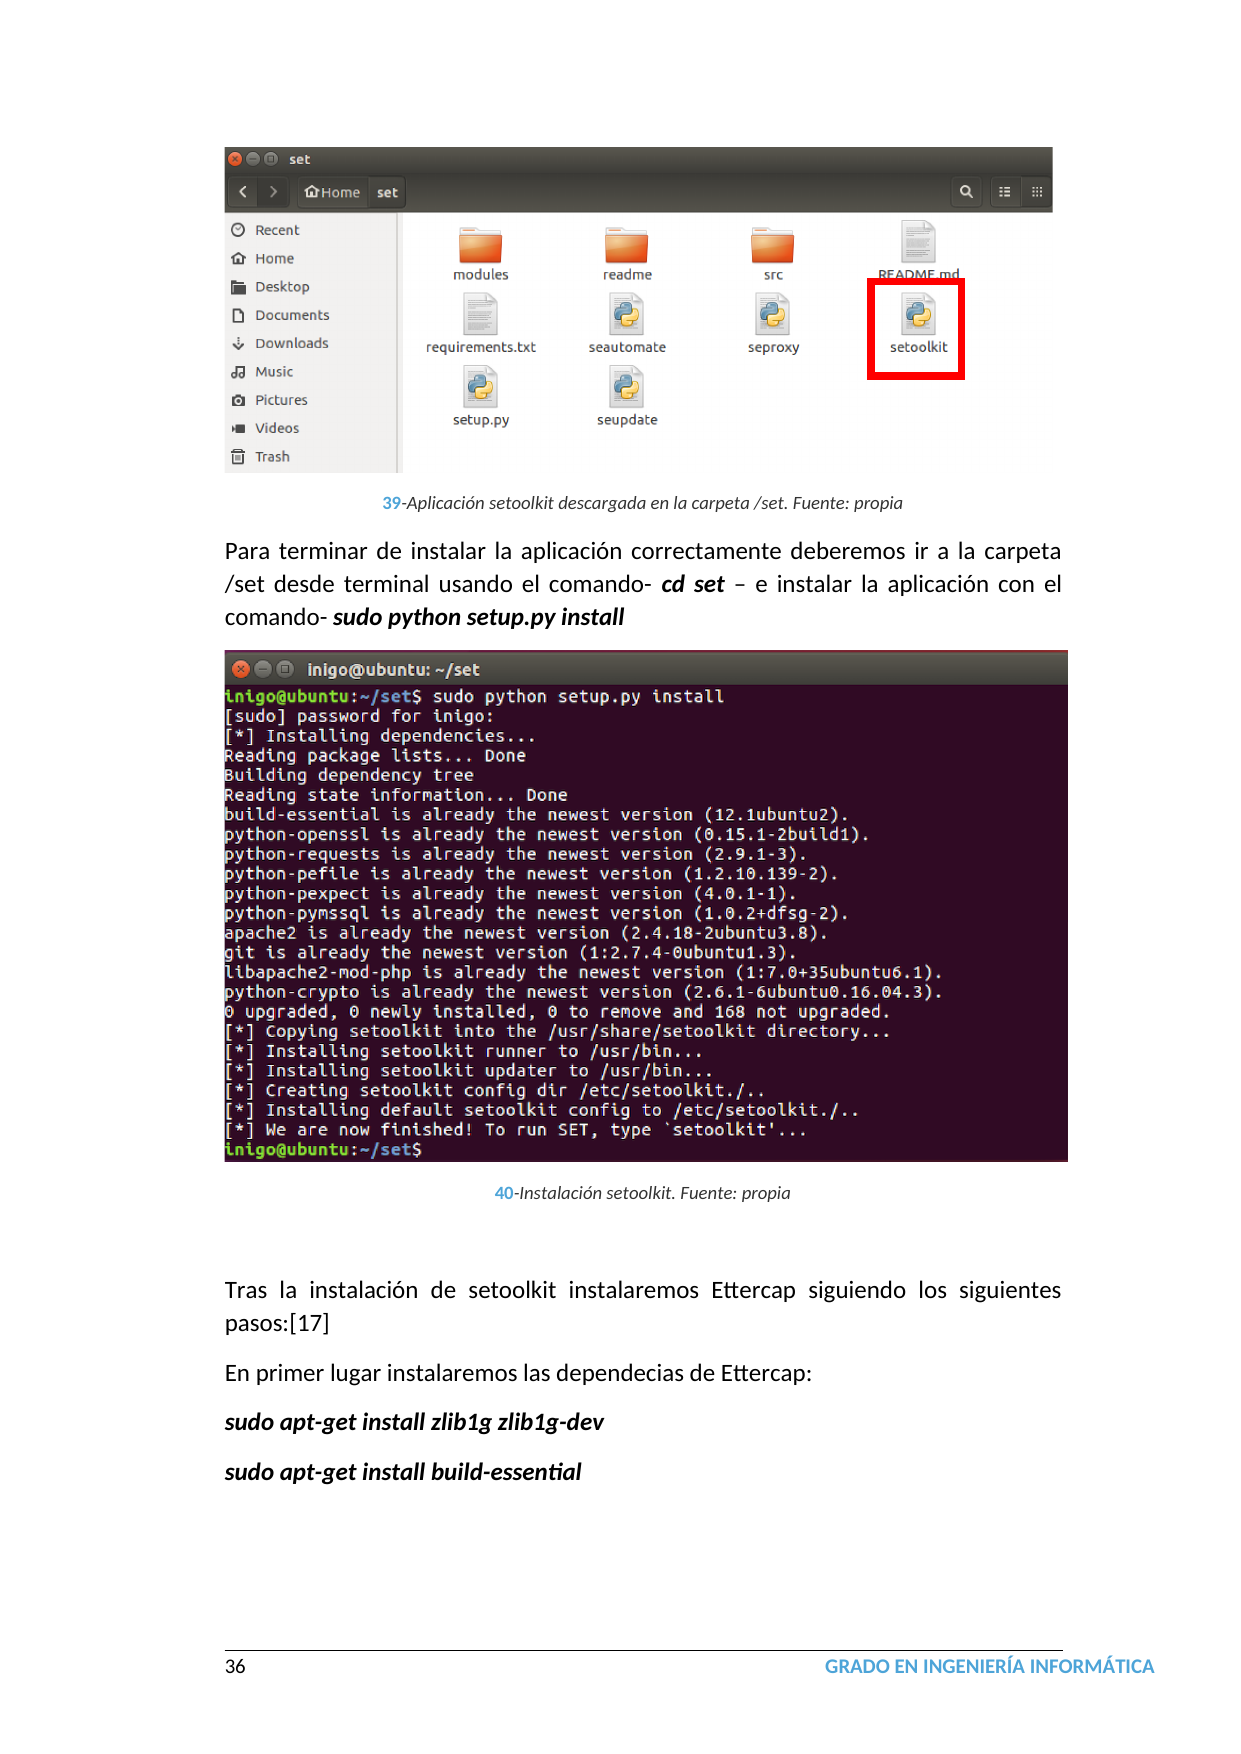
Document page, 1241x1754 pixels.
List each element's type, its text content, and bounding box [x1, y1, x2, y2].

text sudo apt-get install zlib1g zlib1g-dev [224, 1406, 1063, 1437]
picture [224, 650, 1068, 1162]
text En primer lugar instalaremos las dependecias de Ettercap: [224, 1357, 1063, 1387]
text Tras la instalación de setoolkit instalaremos Ettercap siguiendo los siguientes pasos:[17] [224, 1274, 1063, 1338]
text 39-Aplicación setoolkit descargada en la carpeta /set. Fuente: propia [224, 491, 1063, 514]
text 40-Instalación setoolkit. Fuente: propia [224, 1181, 1063, 1204]
text Para terminar de instalar la aplicación correctamente deberemos ir a la carpeta /set desde terminal usando el comando- cd set – e instalar la aplicación con el comando- sudo python setup.py install [224, 535, 1063, 632]
picture [224, 147, 1053, 473]
text sudo apt-get install build-essential [224, 1456, 1063, 1487]
